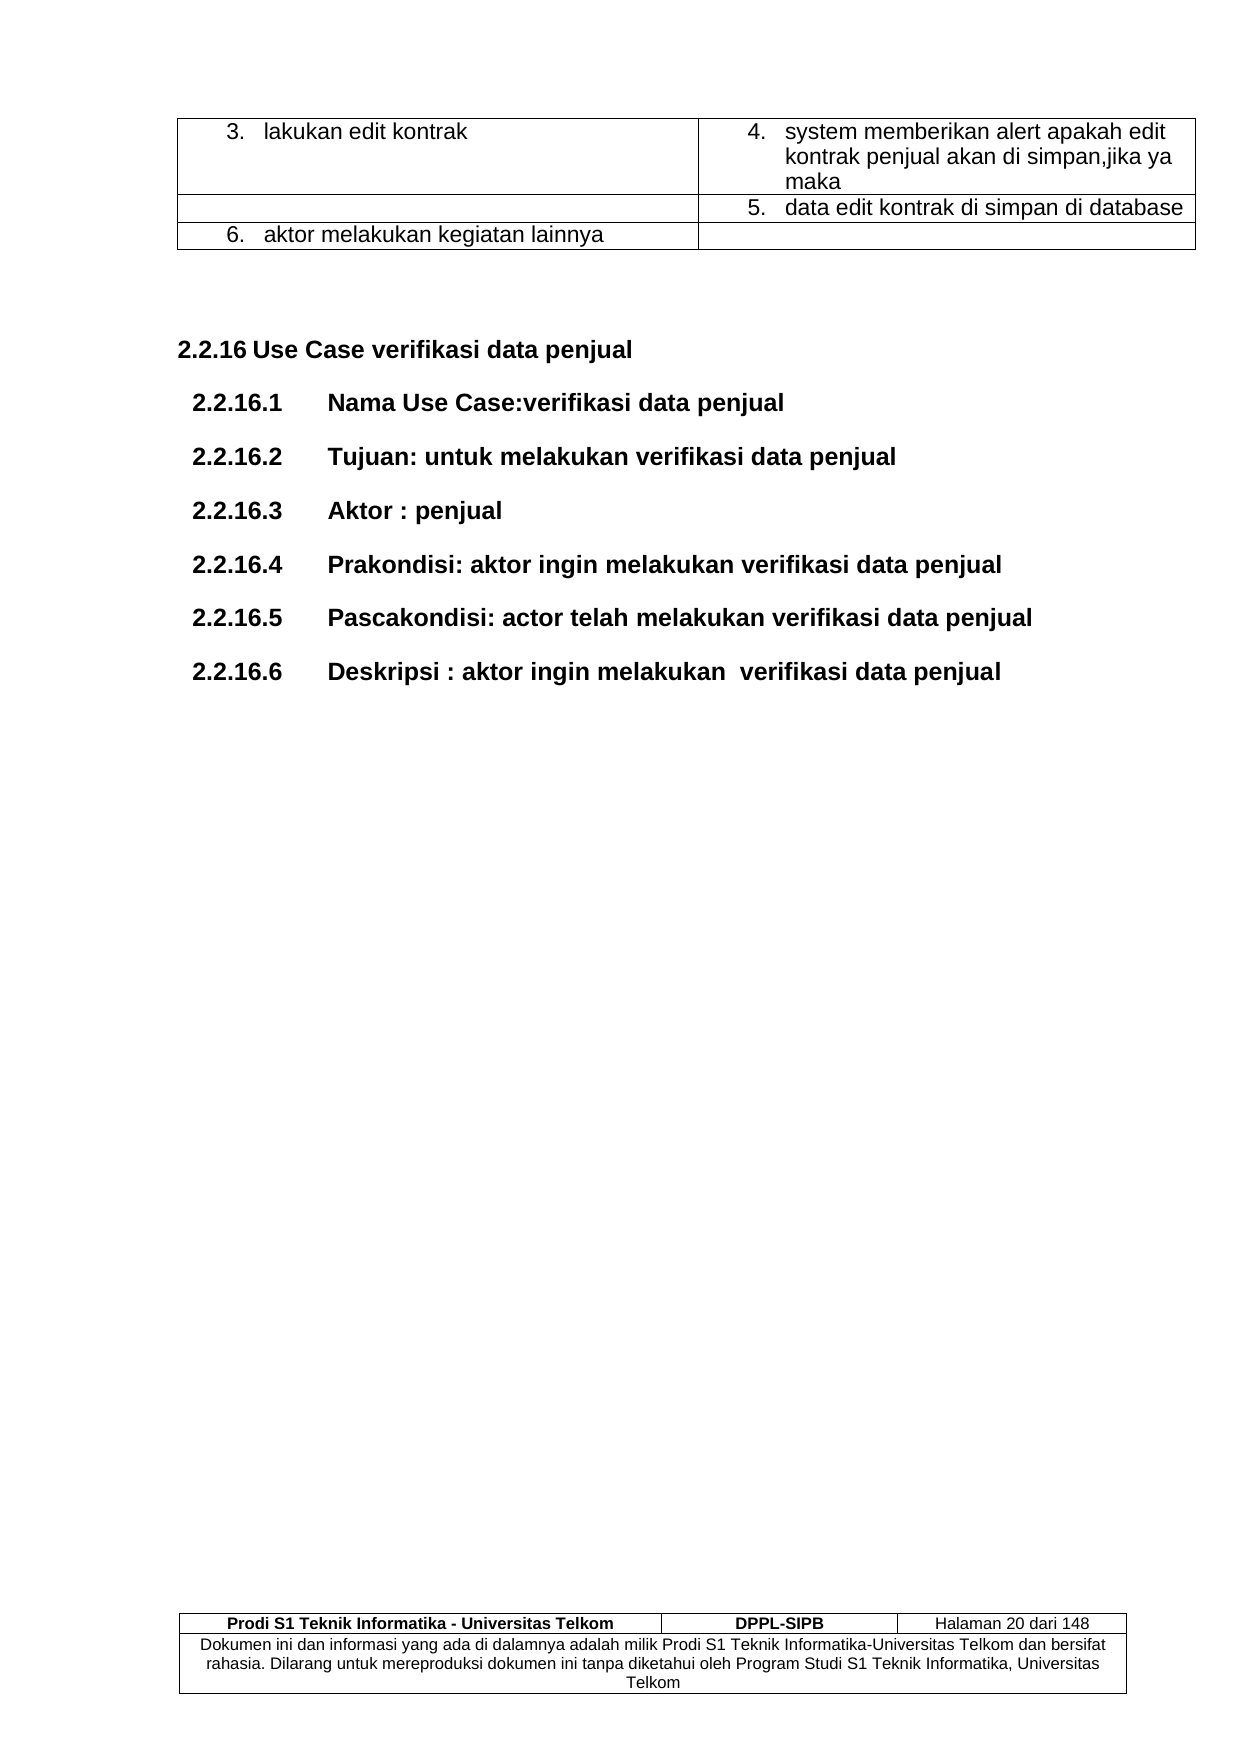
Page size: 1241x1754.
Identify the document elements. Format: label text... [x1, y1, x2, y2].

table_cell data edit kontrak di simpan di database [699, 195, 1195, 222]
table_cell [178, 195, 698, 222]
subtitle Nama Use Case:verifikasi data penjual [192, 388, 1122, 417]
subtitle Use Case verifikasi data penjual [177, 335, 1122, 363]
subtitle Prakondisi: aktor ingin melakukan verifikasi data penjual [192, 550, 1122, 578]
table_cell [699, 223, 1195, 249]
table_cell system memberikan alert apakah edit kontrak penjual akan di simpan,jika ya maka [699, 119, 1195, 194]
subtitle Tujuan: untuk melakukan verifikasi data penjual [192, 442, 1122, 471]
subtitle Deskripsi : aktor ingin melakukan verifikasi data penjual [192, 657, 1122, 686]
subtitle Pascakondisi: actor telah melakukan verifikasi data penjual [192, 603, 1122, 632]
table_cell lakukan edit kontrak [178, 119, 698, 194]
table_cell aktor melakukan kegiatan lainnya [178, 223, 698, 249]
subtitle Aktor : penjual [192, 496, 1122, 525]
